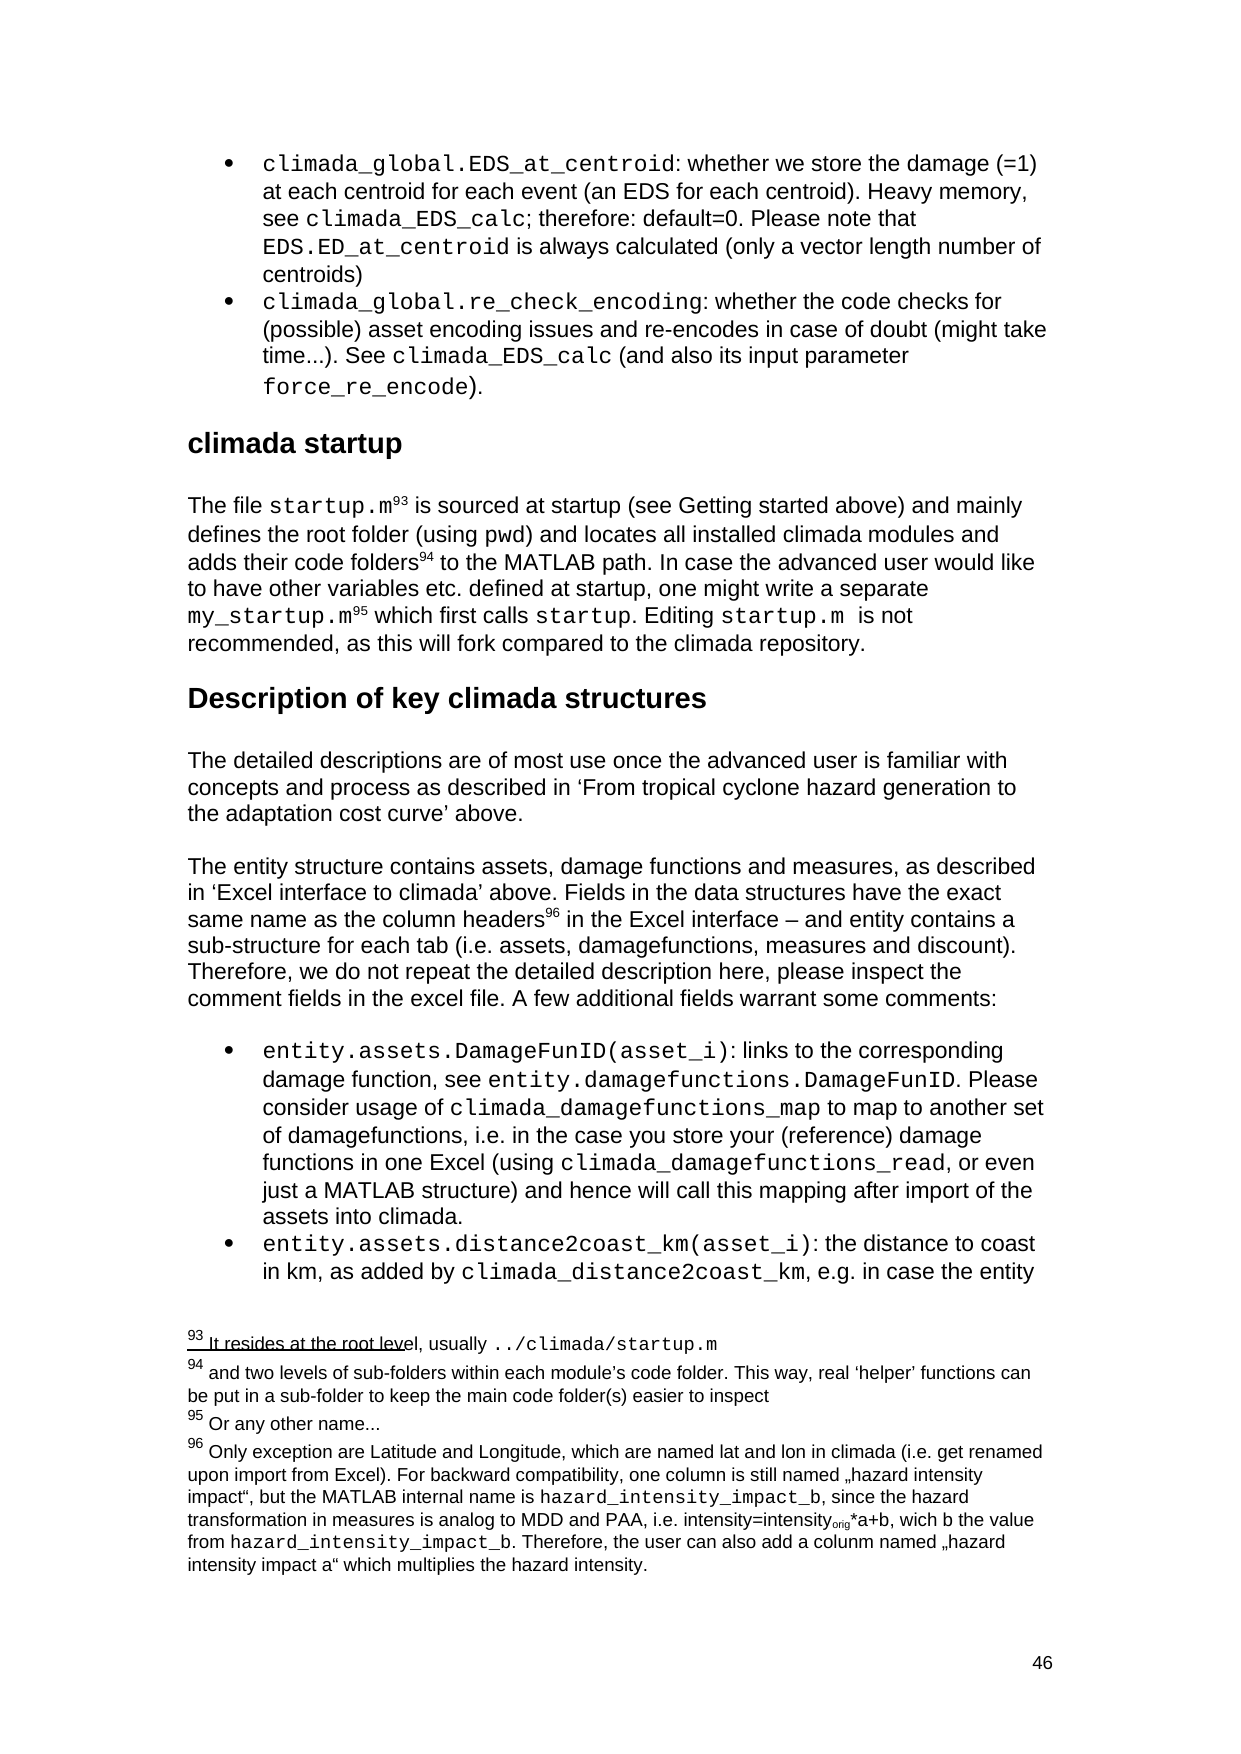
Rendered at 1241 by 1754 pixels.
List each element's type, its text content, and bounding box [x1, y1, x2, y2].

text The file startup.m is sourced at startup (see Getting started above) and mainly defines the root folder (using pwd) and locates all installed climada modules and adds their code folders to the MATLAB path. In case the advanced user would like to have other variables etc. defined at startup, one might write a separate my_startup.m which first calls startup. Editing startup.m is not recommended, as this will fork compared to the climada repository. [187, 492, 1053, 656]
list climada_global.EDS_at_centroid: whether we store the damage (=1) at each centroid for each event (an EDS for each centroid). Heavy memory, see climada_EDS_calc; therefore: default=0. Please note that EDS.ED_at_centroid is always calculated (only a vector length number of centroids) [225, 150, 1053, 288]
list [225, 1230, 1053, 1286]
subtitle Description of key climada structures [187, 681, 1053, 715]
list climada_global.re_check_encoding: whether the code checks for (possible) asset encoding issues and re-encodes in case of doubt (might take time...). See climada_EDS_calc (and also its input parameter force_re_encode). [225, 288, 1053, 401]
subtitle climada startup [187, 426, 1053, 459]
text The entity structure contains assets, damage functions and measures, as described in ‘Excel interface to climada’ above. Fields in the data structures have the exact same name as the column headers in the Excel interface – and entity contains a sub-structure for each tab (i.e. assets, damagefunctions, measures and discount). Therefore, we do not repeat the detailed description here, please inspect the comment fields in the excel file. A few additional fields warrant some comments: [187, 853, 1053, 1011]
text The detailed descriptions are of most use once the advanced user is familiar with concepts and process as described in ‘From tropical cyclone hazard generation to the adaptation cost curve’ above. [187, 747, 1053, 826]
list entity.assets.DamageFunID(asset_i): links to the corresponding damage function, see entity.damagefunctions.DamageFunID. Please consider usage of climada_damagefunctions_map to map to another set of damagefunctions, i.e. in the case you store your (reference) damage functions in one Excel (using climada_damagefunctions_read, or even just a MATLAB structure) and hence will call this mapping after import of the assets into climada. [225, 1037, 1053, 1230]
